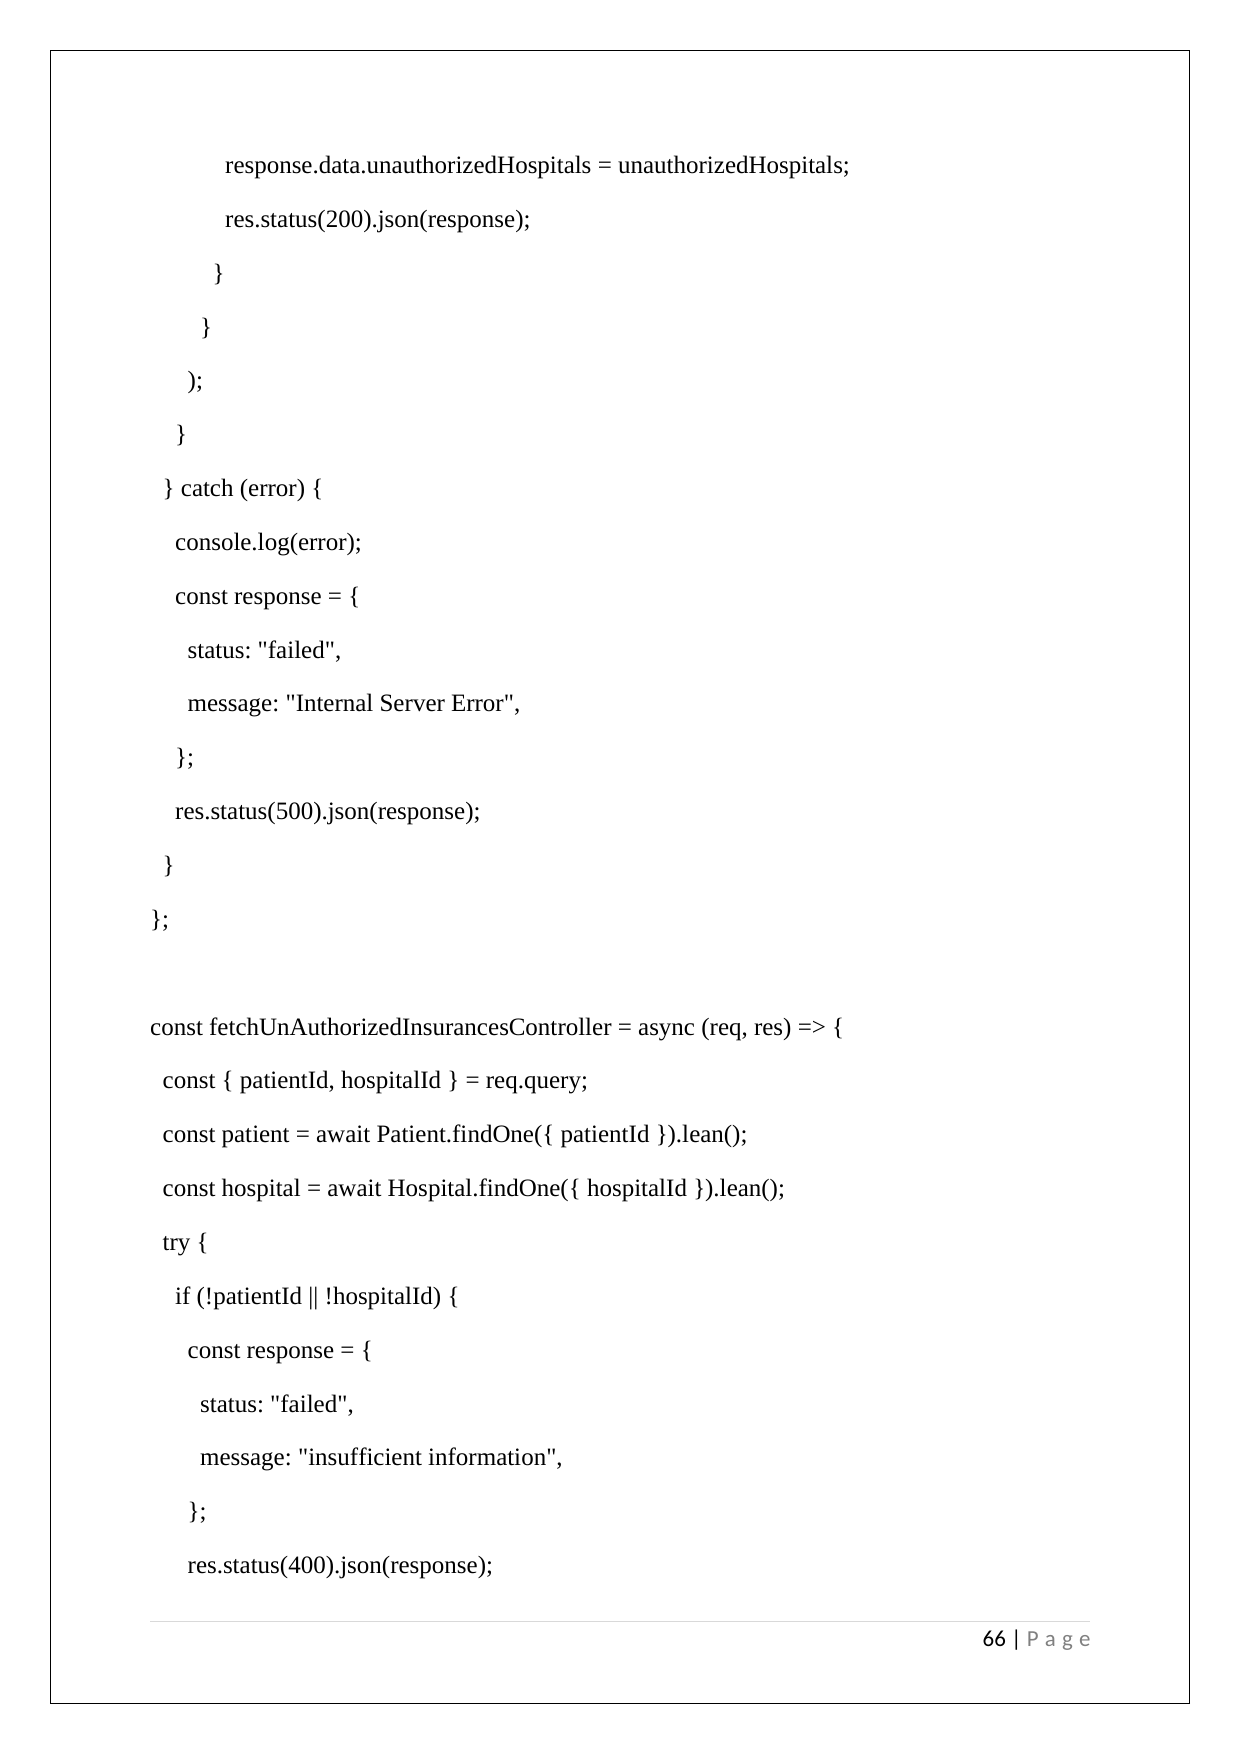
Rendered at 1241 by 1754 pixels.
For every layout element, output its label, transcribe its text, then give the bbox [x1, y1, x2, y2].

text status: "failed", [150, 1389, 1090, 1417]
text const response = { [150, 1335, 1090, 1363]
text const { patientId, hospitalId } = req.query; [150, 1066, 1090, 1094]
text res.status(400).json(response); [150, 1550, 1090, 1579]
text }; [150, 742, 1090, 771]
text }; [150, 1496, 1090, 1525]
text } [150, 258, 1090, 286]
text console.log(error); [150, 527, 1090, 556]
text const patient = await Patient.findOne({ patientId }).lean(); [150, 1119, 1090, 1148]
text try { [150, 1227, 1090, 1256]
text } [150, 419, 1090, 448]
text } [150, 312, 1090, 340]
text const hospital = await Hospital.findOne({ hospitalId }).lean(); [150, 1173, 1090, 1202]
text res.status(200).json(response); [150, 204, 1090, 233]
text const fetchUnAuthorizedInsurancesController = async (req, res) => { [150, 1012, 1090, 1040]
text const response = { [150, 581, 1090, 609]
text }; [150, 904, 1090, 933]
text message: "insufficient information", [150, 1442, 1090, 1471]
text ); [150, 365, 1090, 394]
text } catch (error) { [150, 473, 1090, 502]
text res.status(500).json(response); [150, 796, 1090, 825]
text message: "Internal Server Error", [150, 688, 1090, 717]
text if (!patientId || !hospitalId) { [150, 1281, 1090, 1310]
text response.data.unauthorizedHospitals = unauthorizedHospitals; [150, 150, 1090, 179]
text } [150, 850, 1090, 879]
text status: "failed", [150, 635, 1090, 663]
